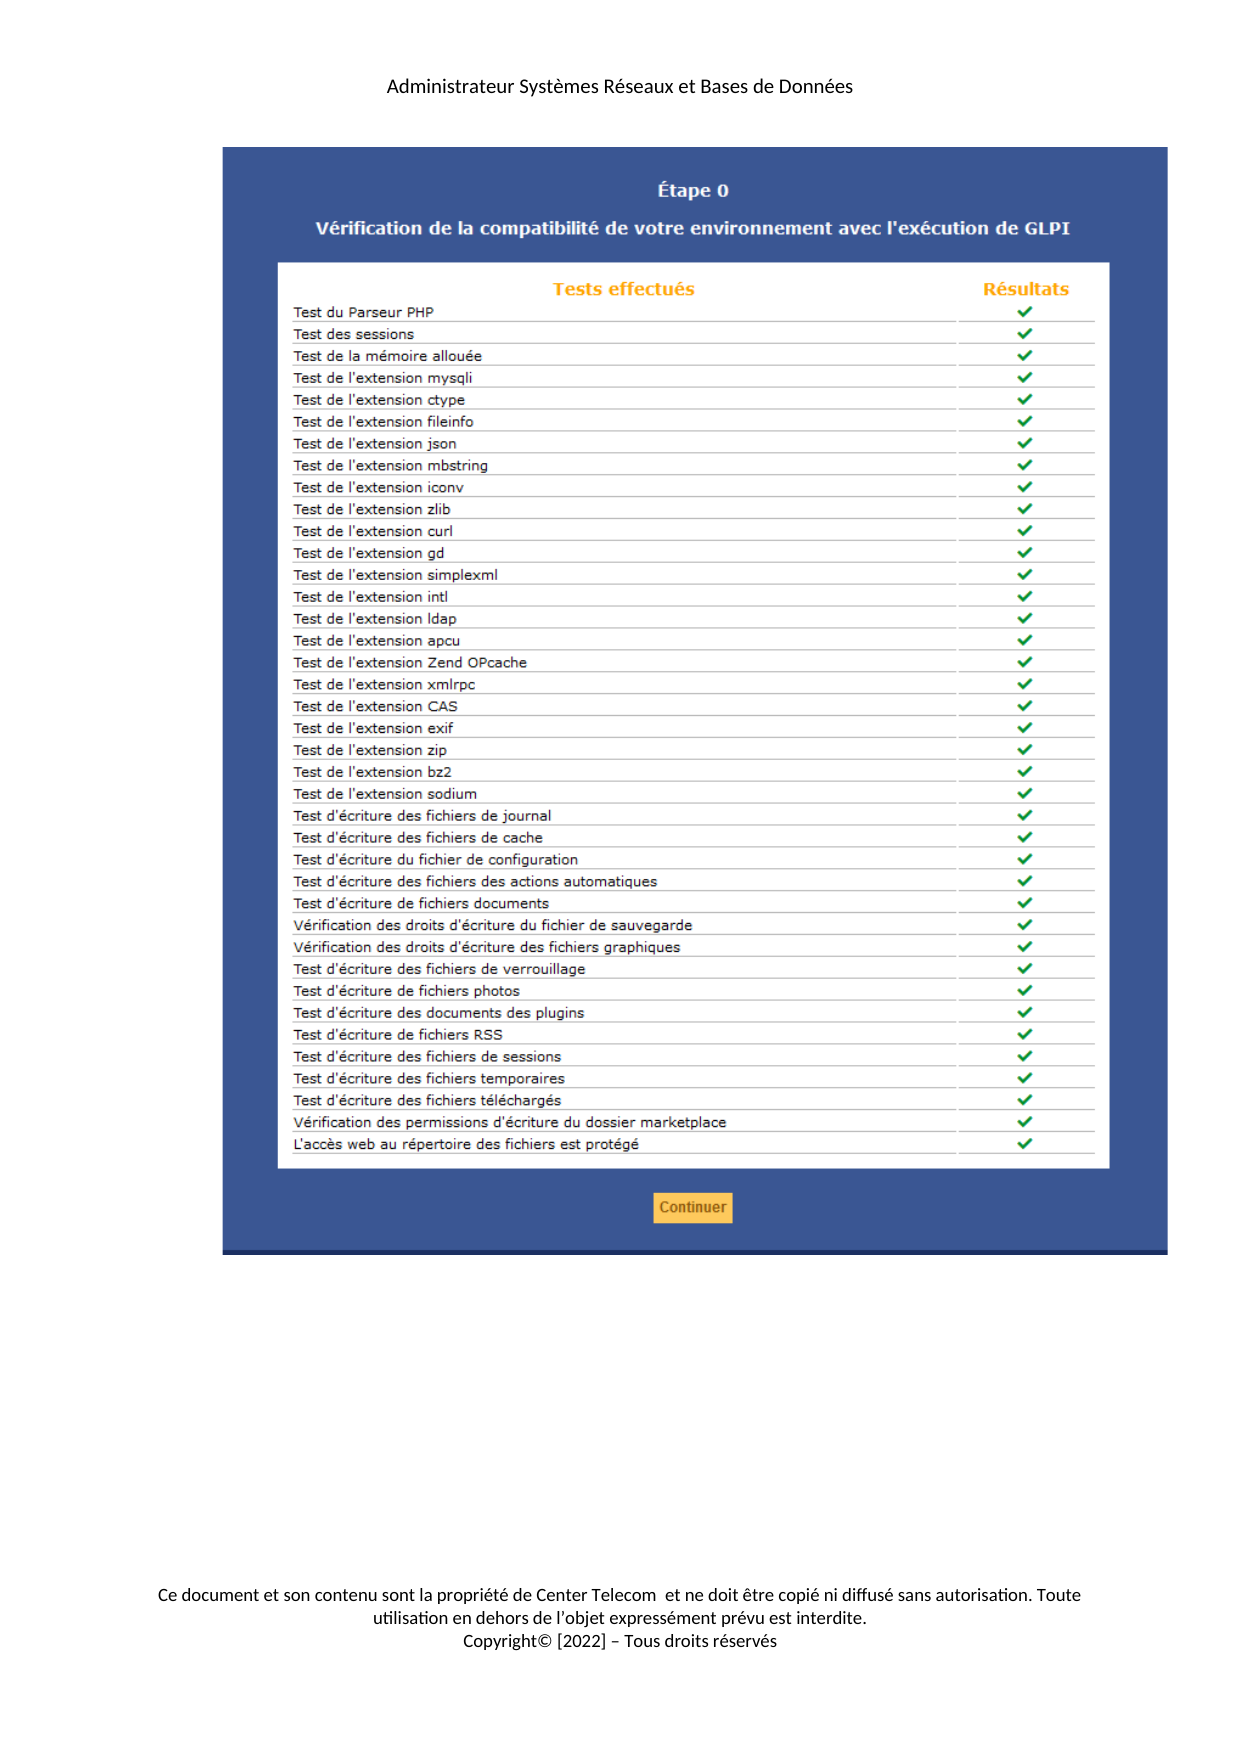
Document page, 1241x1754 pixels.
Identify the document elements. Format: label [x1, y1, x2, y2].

picture [222, 147, 1168, 1255]
